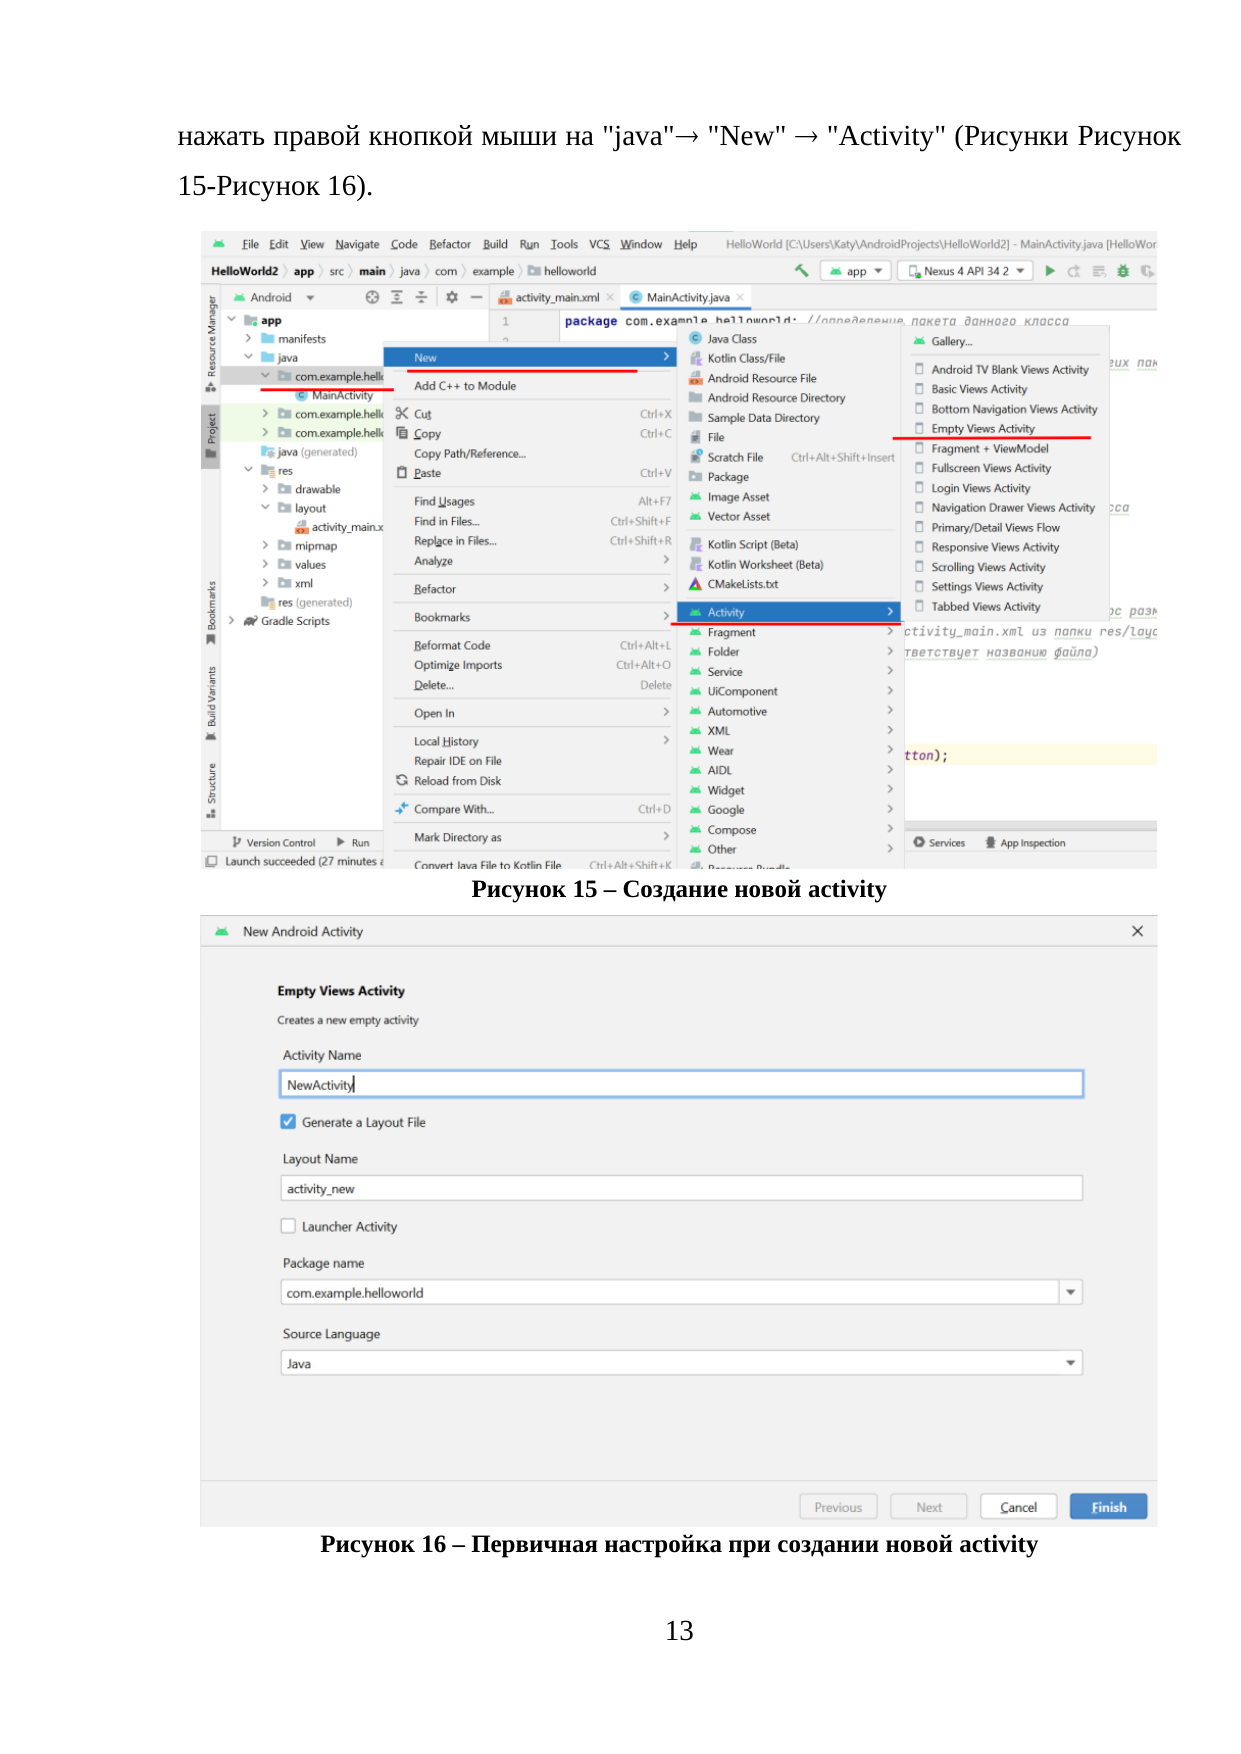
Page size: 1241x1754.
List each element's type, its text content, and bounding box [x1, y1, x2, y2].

text Рисунок 16 – Первичная настройка при создании новой activity [177, 1529, 1181, 1558]
text Рисунок 15 – Создание новой activity [177, 874, 1181, 903]
picture [200, 915, 1158, 1527]
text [177, 118, 1181, 202]
picture [201, 231, 1158, 872]
